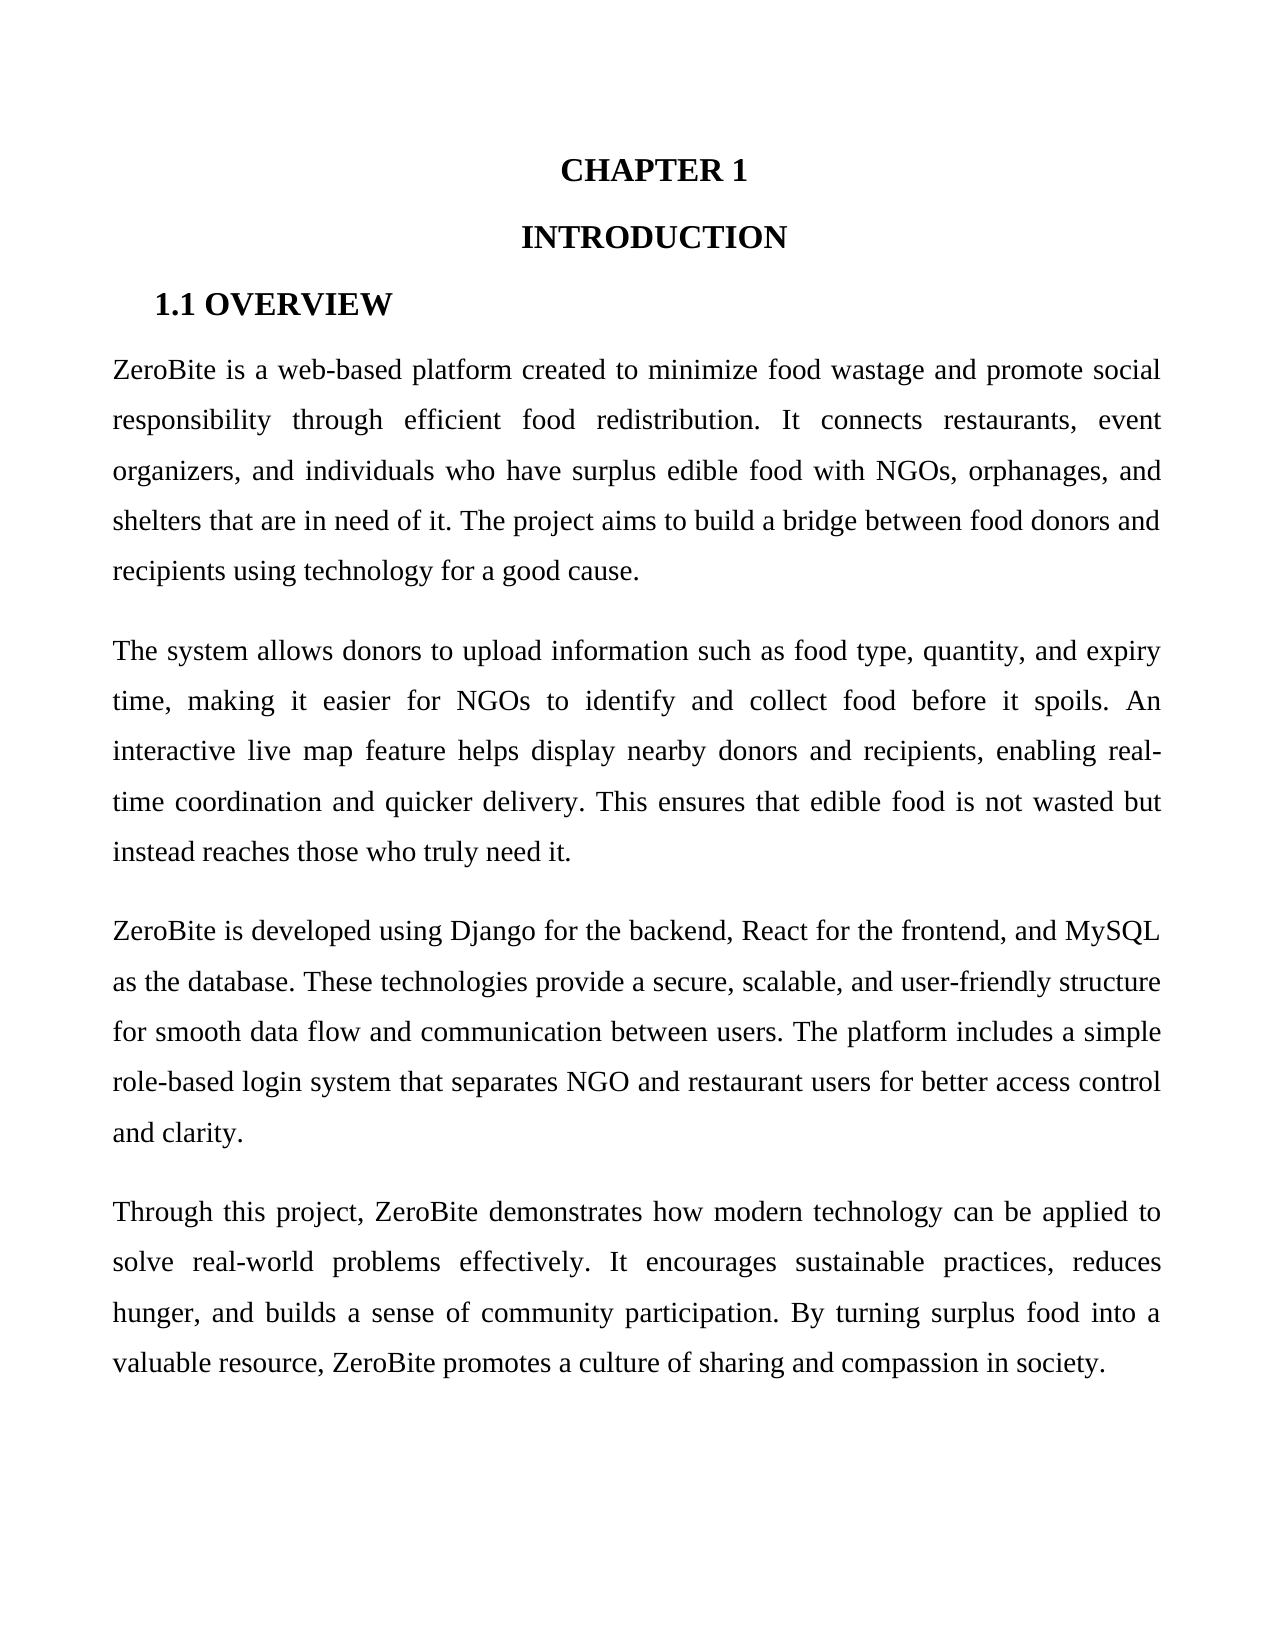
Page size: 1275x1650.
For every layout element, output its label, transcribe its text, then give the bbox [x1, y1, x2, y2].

text ZeroBite is developed using Django for the backend, React for the frontend, and MySQL as the database. These technologies provide a secure, scalable, and user-friendly structure for smooth data flow and communication between users. The platform includes a simple role-based login system that separates NGO and restaurant users for better access control and clarity. [112, 913, 1162, 1148]
text Through this project, ZeroBite demonstrates how modern technology can be applied to solve real-world problems effectively. It encourages sustainable practices, reduces hunger, and builds a sense of community participation. By turning surplus food into a valuable resource, ZeroBite promotes a culture of sharing and compassion in society. [112, 1194, 1162, 1379]
text CHAPTER 1 [146, 150, 1162, 188]
text 1.1 OVERVIEW [146, 284, 1162, 323]
text ZeroBite is a web-based platform created to minimize food wastage and promote social responsibility through efficient food redistribution. It connects restaurants, event organizers, and individuals who have surplus edible food with NGOs, orphanages, and shelters that are in need of it. The project aims to build a bridge between food donors and recipients using technology for a good cause. [112, 352, 1162, 587]
text The system allows donors to upload information such as food type, quantity, and expiry time, making it easier for NGOs to identify and collect food before it spoils. An interactive live map feature helps display nearby donors and recipients, enabling real-time coordination and quicker delivery. This ensures that edible food is not wasted but instead reaches those who truly need it. [112, 633, 1162, 868]
text INTRODUCTION [146, 217, 1162, 256]
